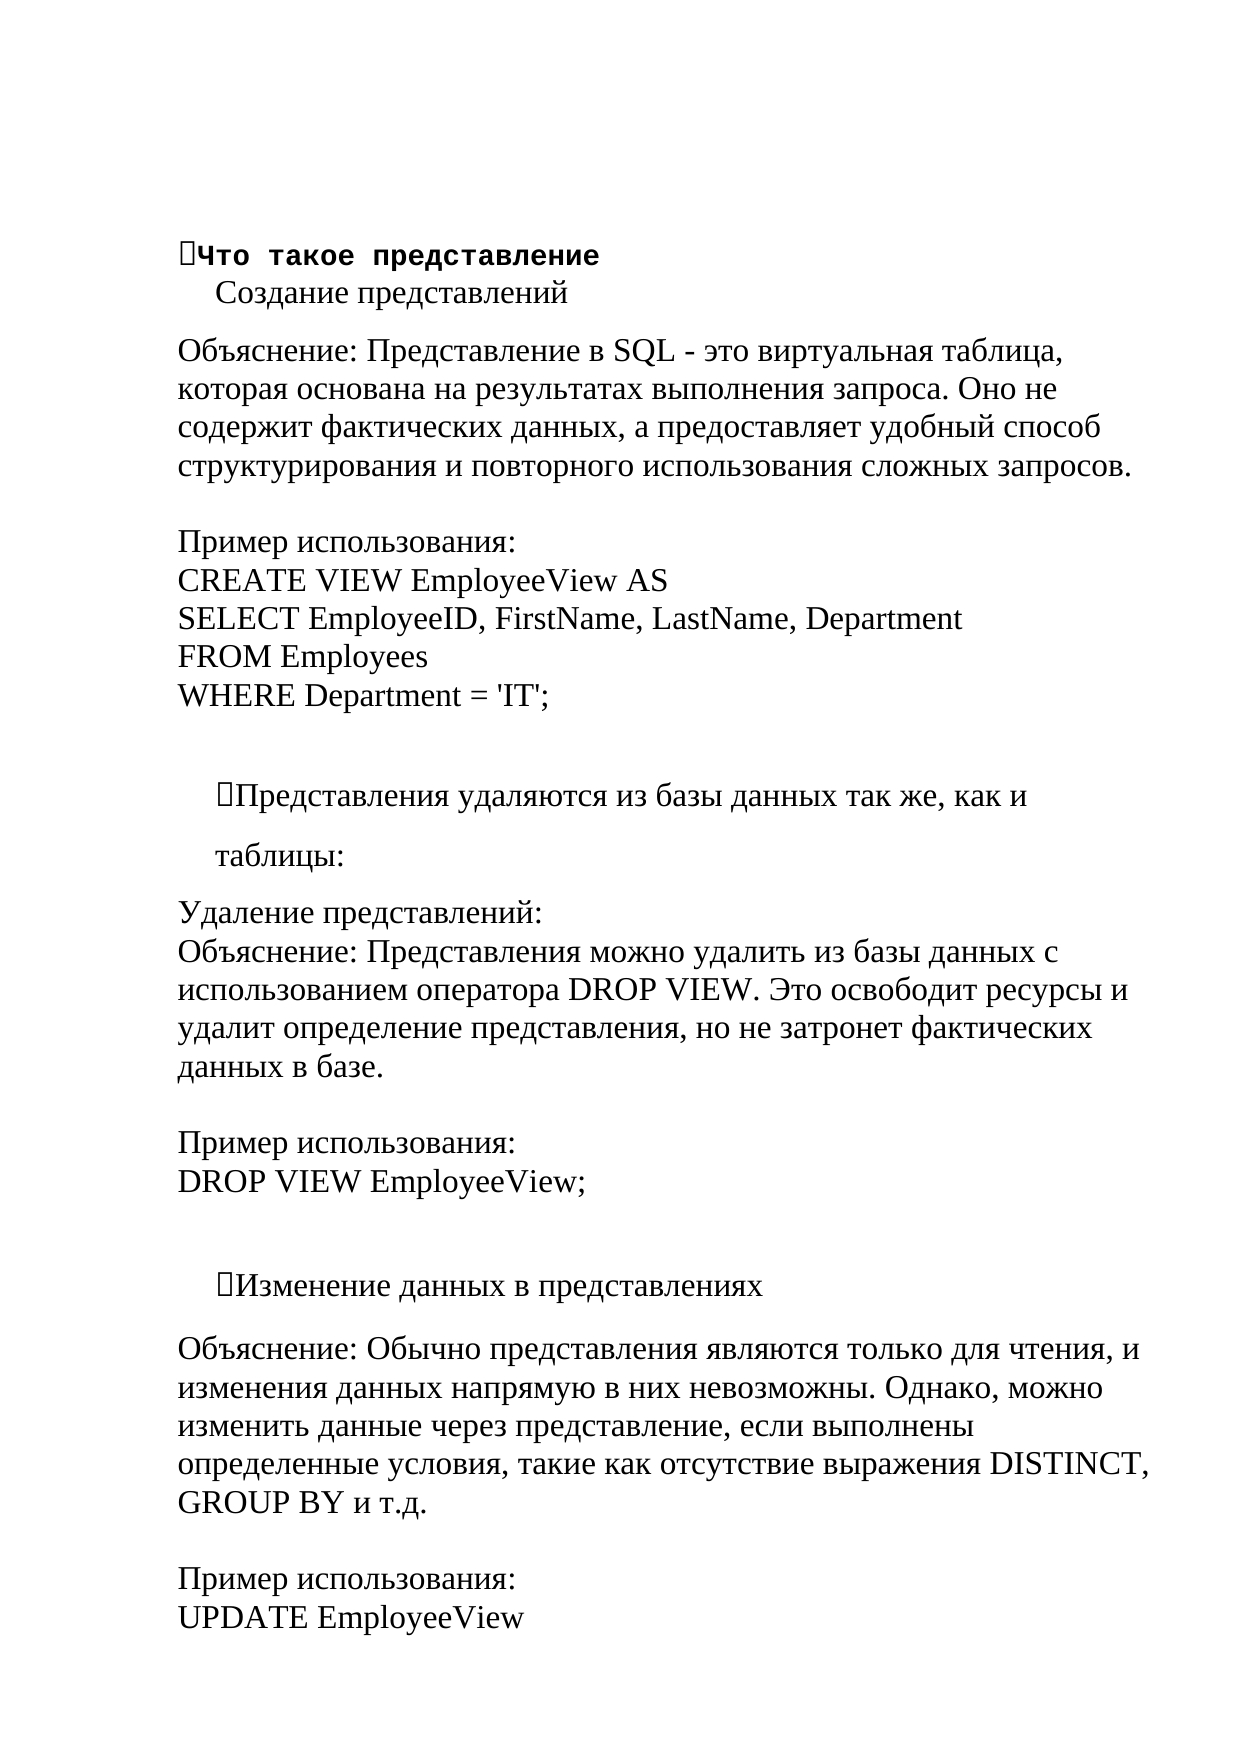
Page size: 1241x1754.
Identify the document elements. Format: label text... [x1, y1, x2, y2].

text ✅Изменение данных в представлениях [215, 1261, 1152, 1306]
text Объяснение: Представления можно удалить из базы данных с использованием оператора DROP VIEW. Это освободит ресурсы и удалит определение представления, но не затронет фактических данных в базе. [177, 931, 1152, 1084]
text Объяснение: Обычно представления являются только для чтения, и изменения данных напрямую в них невозможны. Однако, можно изменить данные через представление, если выполнены определенные условия, такие как отсутствие выражения DISTINCT, GROUP BY и т.д. [177, 1329, 1152, 1520]
text Удаление представлений: [177, 893, 1152, 931]
text DROP VIEW EmployeeView; [177, 1161, 1152, 1199]
text Пример использования: [177, 1123, 1152, 1161]
text Пример использования: [177, 522, 1152, 560]
text FROM Employees [177, 637, 1152, 675]
text Пример использования: [177, 1559, 1152, 1597]
text ✅Что такое представление [177, 239, 1152, 272]
text Объяснение: Представление в SQL - это виртуальная таблица, которая основана на результатах выполнения запроса. Оно не содержит фактических данных, а предоставляет удобный способ структурирования и повторного использования сложных запросов. [177, 330, 1152, 483]
text WHERE Department = 'IT'; [177, 675, 1152, 713]
text CREATE VIEW EmployeeView AS [177, 560, 1152, 598]
text SELECT EmployeeID, FirstName, LastName, Department [177, 598, 1152, 637]
text ✅Представления удаляются из базы данных так же, как и таблицы: [215, 771, 1152, 874]
text Создание представлений [215, 272, 1152, 311]
text UPDATE EmployeeView [177, 1597, 1152, 1635]
